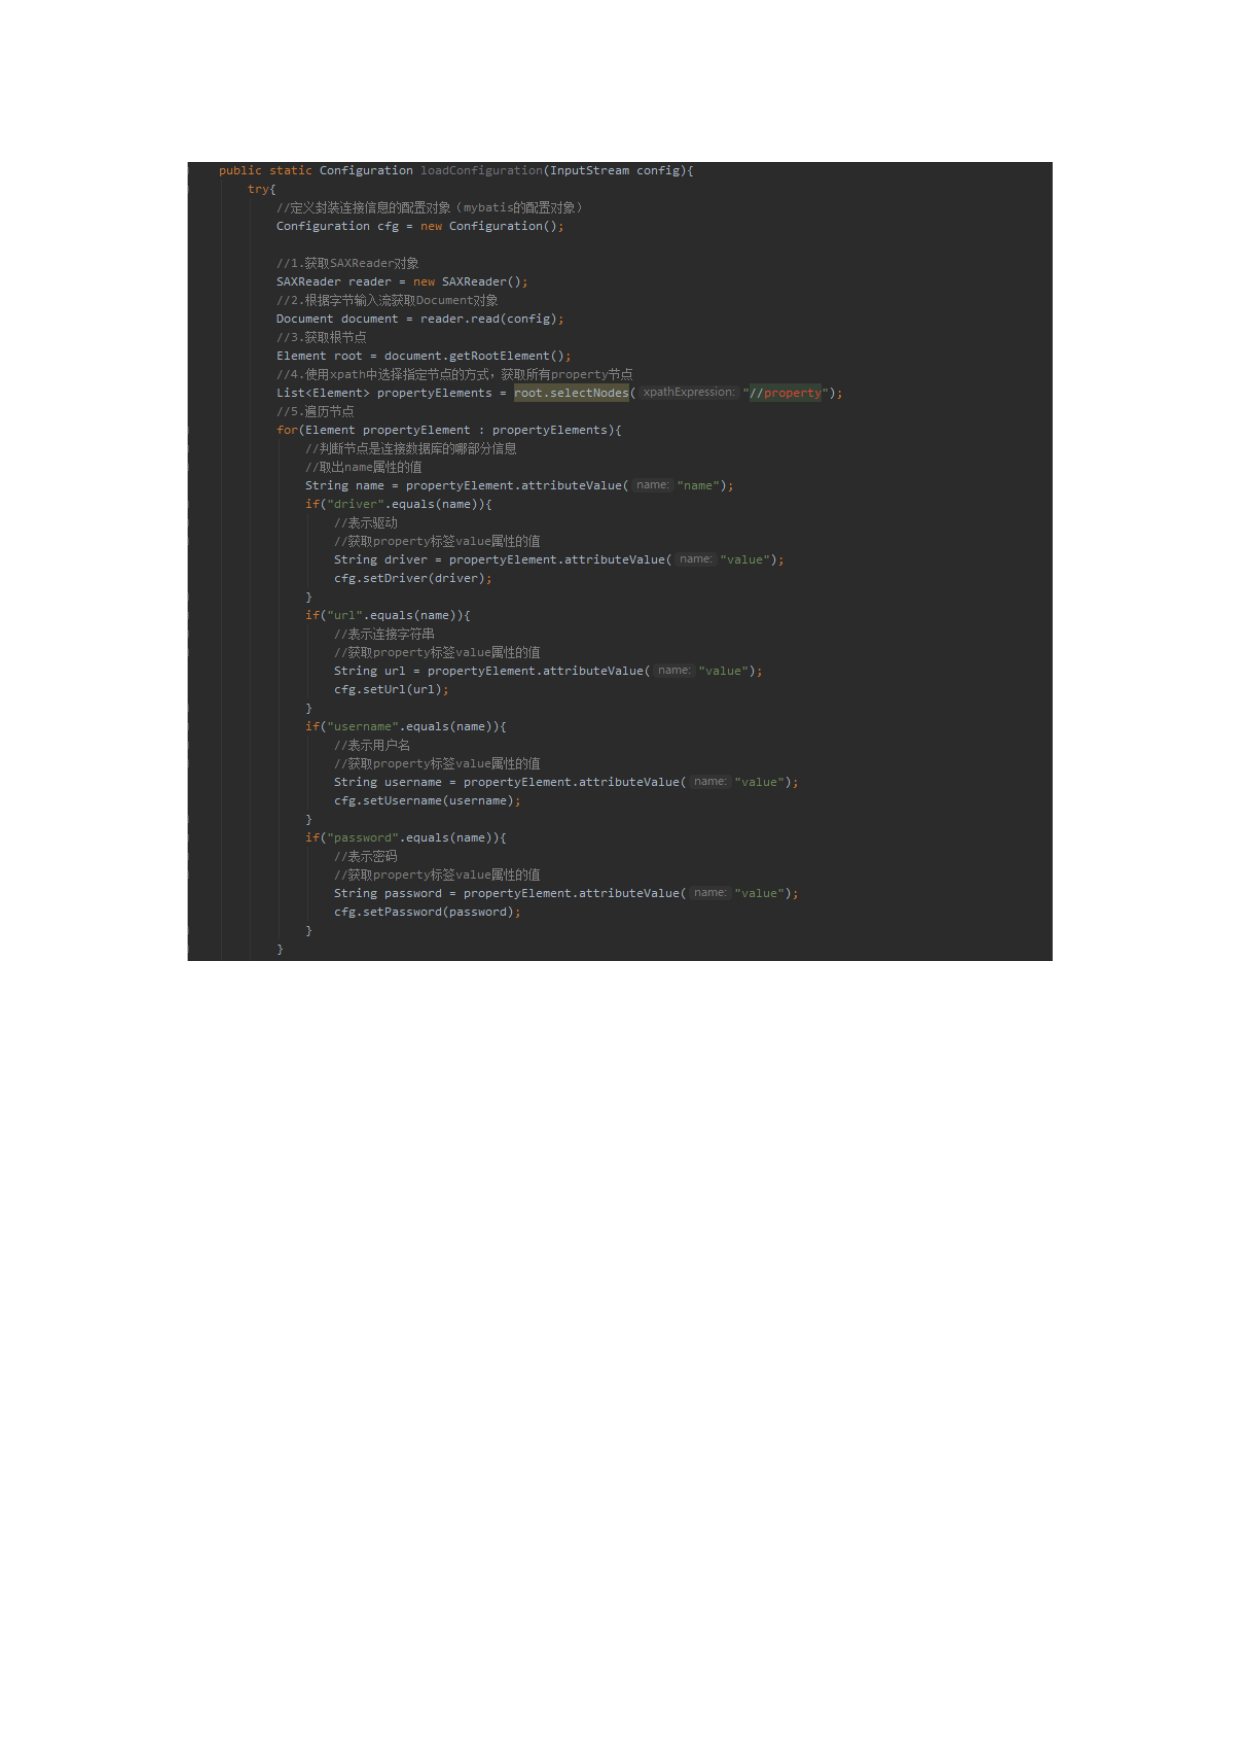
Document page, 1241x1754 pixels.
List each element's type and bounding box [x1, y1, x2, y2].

picture [187, 162, 1053, 961]
